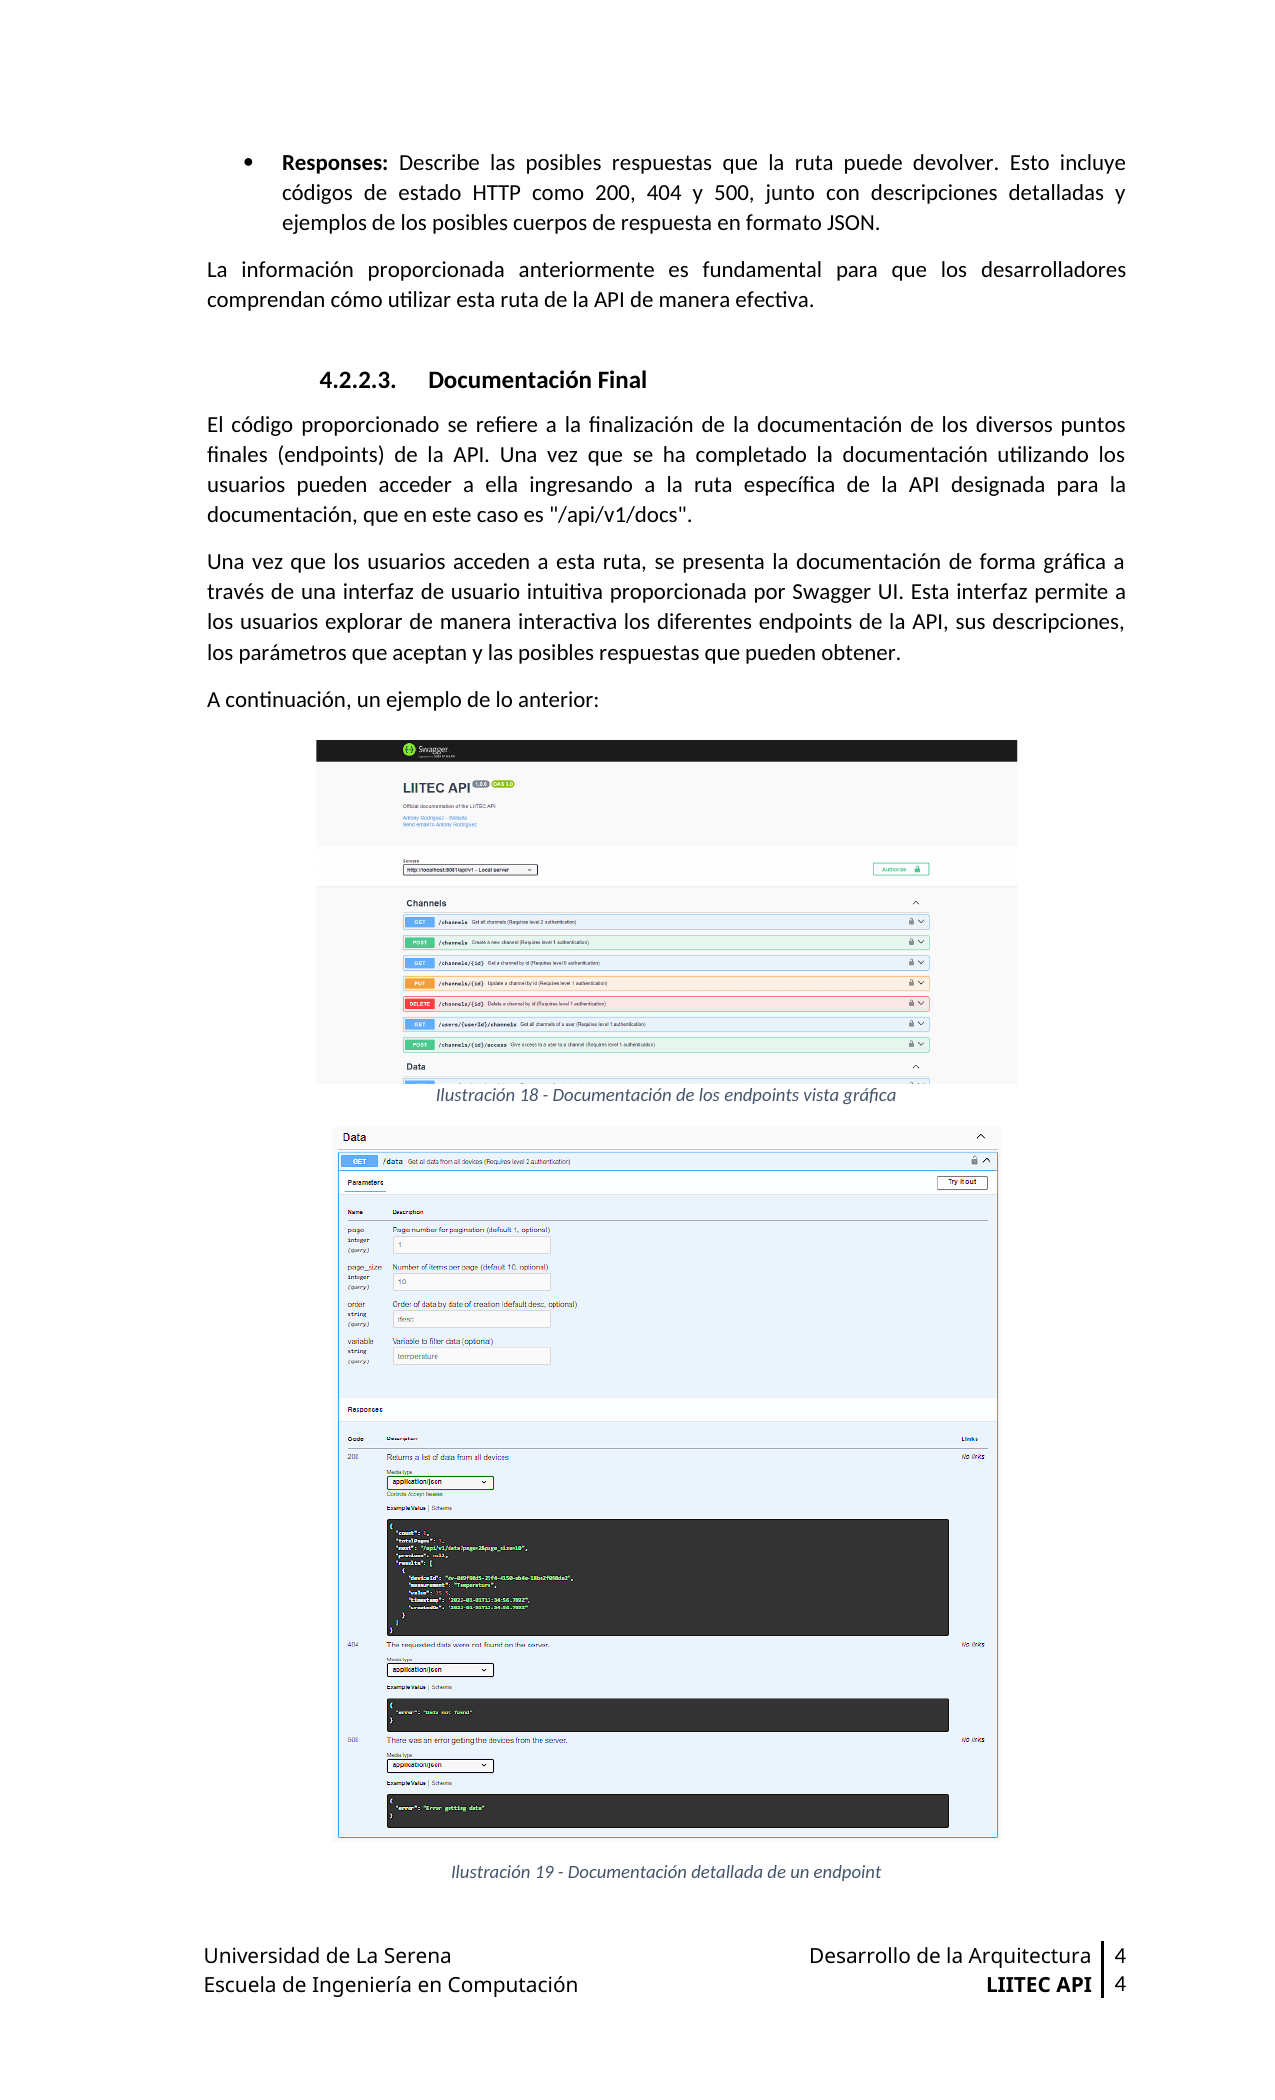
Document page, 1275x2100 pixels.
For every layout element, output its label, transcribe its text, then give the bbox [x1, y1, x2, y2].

list Responses: Describe las posibles respuestas que la ruta puede devolver. Esto incluye códigos de estado HTTP como 200, 404 y 500, junto con descripciones detalladas y ejemplos de los posibles cuerpos de respuesta en formato JSON. [244, 148, 1127, 236]
text El código proporcionado se refiere a la finalización de la documentación de los diversos puntos finales (endpoints) de la API. Una vez que se ha completado la documentación utilizando los usuarios pueden acceder a ella ingresando a la ruta específica de la API designada para la documentación, que en este caso es "/api/v1/docs". [207, 410, 1127, 528]
text Ilustración 19 - Documentación detallada de un endpoint [207, 1861, 1127, 1883]
text Una vez que los usuarios acceden a esta ruta, se presenta la documentación de forma gráfica a través de una interfaz de usuario intuitiva proporcionada por Swagger UI. Esta interfaz permite a los usuarios explorar de manera interactiva los diferentes endpoints de la API, sus descripciones, los parámetros que aceptan y las posibles respuestas que pueden obtener. [207, 547, 1127, 666]
subtitle Documentación Final [319, 364, 1127, 395]
picture [331, 1127, 1003, 1842]
text La información proporcionada anteriormente es fundamental para que los desarrolladores comprendan cómo utilizar esta ruta de la API de manera efectiva. [207, 255, 1127, 313]
text A continuación, un ejemplo de lo anterior: [207, 685, 1127, 713]
text Ilustración 18 - Documentación de los endpoints vista gráfica [207, 1083, 1127, 1106]
picture [316, 740, 1018, 1084]
